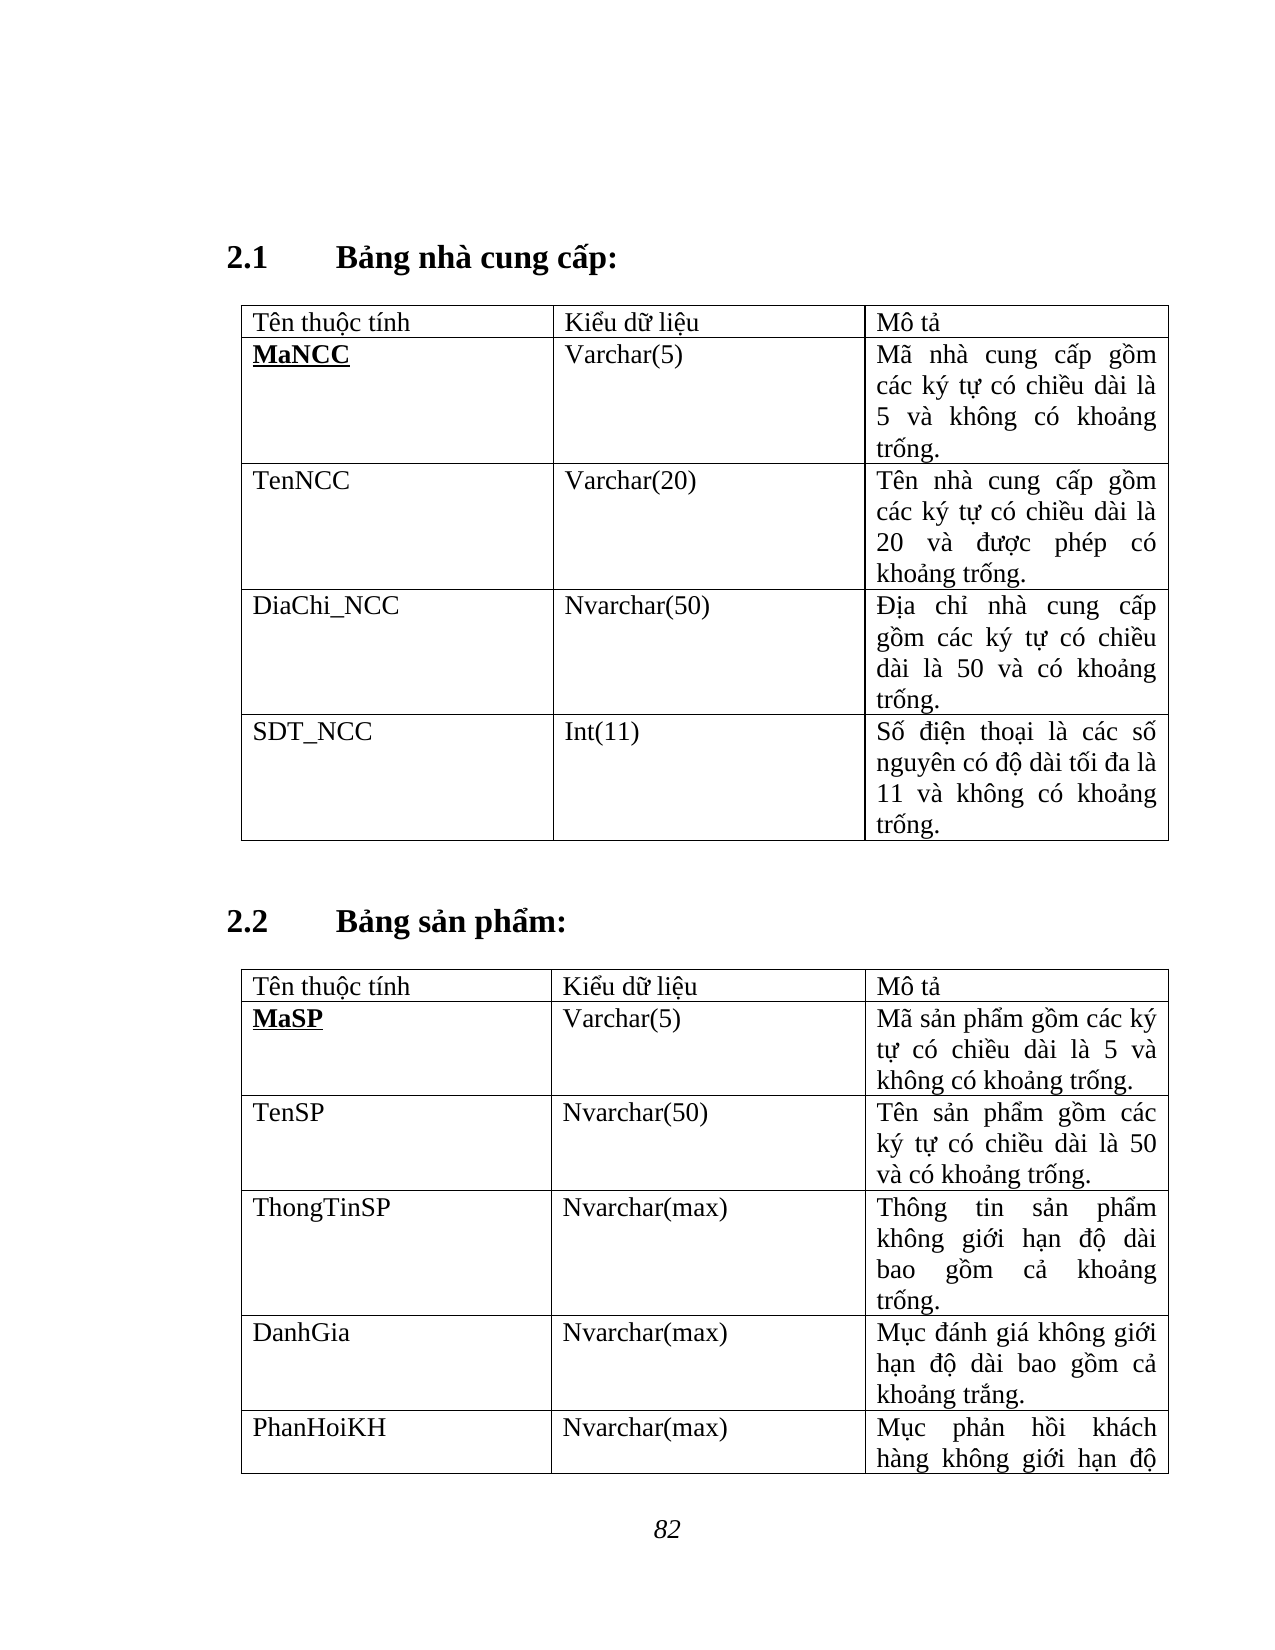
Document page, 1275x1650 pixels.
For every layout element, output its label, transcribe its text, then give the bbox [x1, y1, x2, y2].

table_cell MaSP [242, 1002, 551, 1095]
table_header Mô tả [866, 970, 1168, 1001]
table_header Tên thuộc tính [242, 306, 553, 337]
table_cell Tên sản phẩm gồm các ký tự có chiều dài là 50 và có khoảng trống. [866, 1096, 1168, 1190]
table_cell MaNCC [242, 338, 553, 463]
table_cell Thông tin sản phẩm không giới hạn độ dài bao gồm cả khoảng trống. [866, 1191, 1168, 1315]
subtitle Bảng nhà cung cấp: [226, 237, 1157, 276]
table_cell SDT_NCC [242, 715, 553, 840]
table_cell ThongTinSP [242, 1191, 551, 1315]
table_cell DiaChi_NCC [242, 590, 553, 714]
table_header Kiểu dữ liệu [552, 970, 865, 1001]
table_cell Varchar(5) [552, 1002, 865, 1095]
table_cell Int(11) [554, 715, 864, 840]
table_cell Varchar(5) [554, 338, 864, 463]
table_cell Nvarchar(max) [552, 1191, 865, 1315]
table_cell Số điện thoại là các số nguyên có độ dài tối đa là 11 và không có khoảng trống. [866, 715, 1168, 840]
table_cell Mục đánh giá không giới hạn độ dài bao gồm cả khoảng trắng. [866, 1316, 1168, 1410]
table_cell Nvarchar(50) [554, 590, 864, 714]
table_cell DanhGia [242, 1316, 551, 1410]
table_cell Mã sản phẩm gồm các ký tự có chiều dài là 5 và không có khoảng trống. [866, 1002, 1168, 1095]
table_header Kiểu dữ liệu [554, 306, 864, 337]
table_cell Varchar(20) [554, 464, 864, 588]
table_cell Nvarchar(max) [552, 1316, 865, 1410]
table_header Mô tả [866, 306, 1168, 337]
table_cell Nvarchar(max) [552, 1411, 865, 1473]
table_cell TenNCC [242, 464, 553, 588]
table_header Tên thuộc tính [242, 970, 551, 1001]
table_cell Tên nhà cung cấp gồm các ký tự có chiều dài là 20 và được phép có khoảng trống. [866, 464, 1168, 588]
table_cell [866, 1411, 1168, 1473]
table_cell Địa chỉ nhà cung cấp gồm các ký tự có chiều dài là 50 và có khoảng trống. [866, 590, 1168, 714]
subtitle Bảng sản phẩm: [226, 901, 1157, 939]
table_cell Nvarchar(50) [552, 1096, 865, 1190]
table_cell TenSP [242, 1096, 551, 1190]
table_cell PhanHoiKH [242, 1411, 551, 1473]
table_cell Mã nhà cung cấp gồm các ký tự có chiều dài là 5 và không có khoảng trống. [866, 338, 1168, 463]
